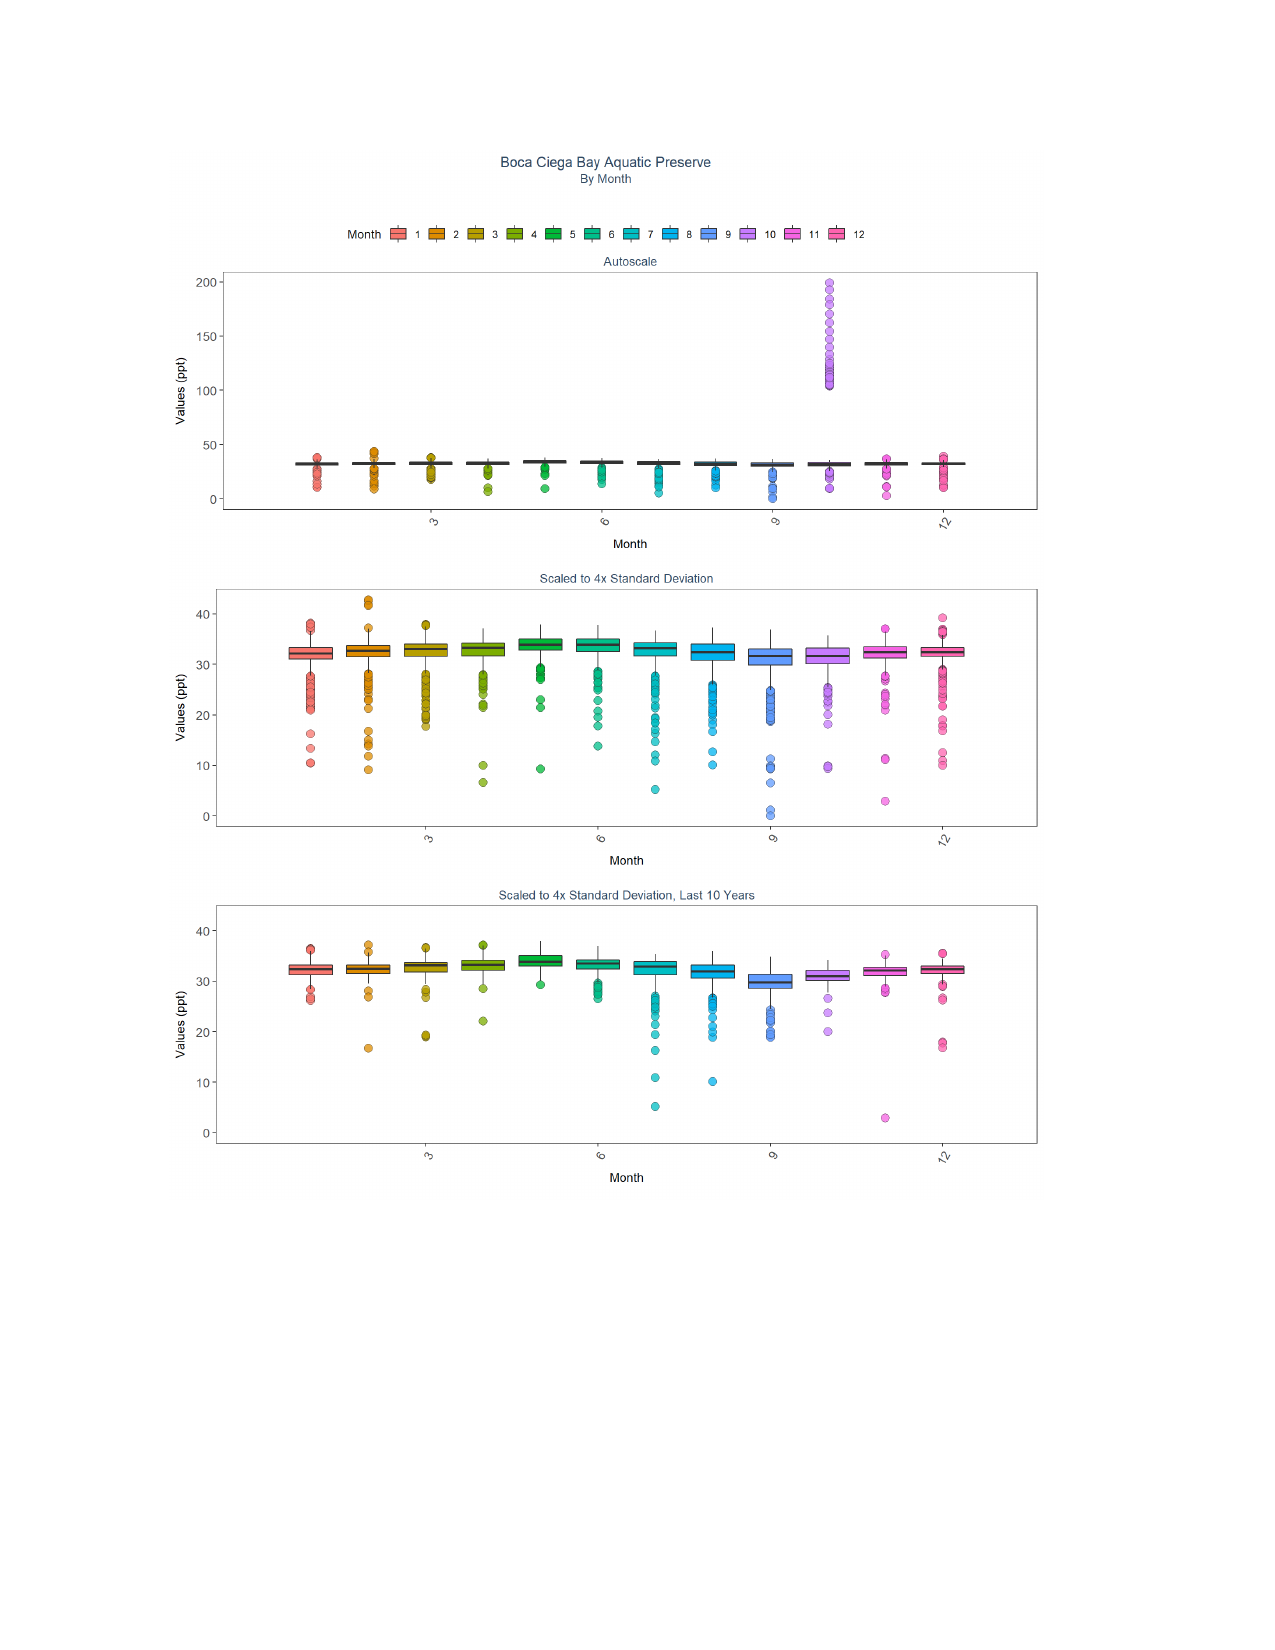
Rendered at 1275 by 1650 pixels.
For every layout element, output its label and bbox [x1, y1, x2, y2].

picture [168, 150, 1044, 1200]
